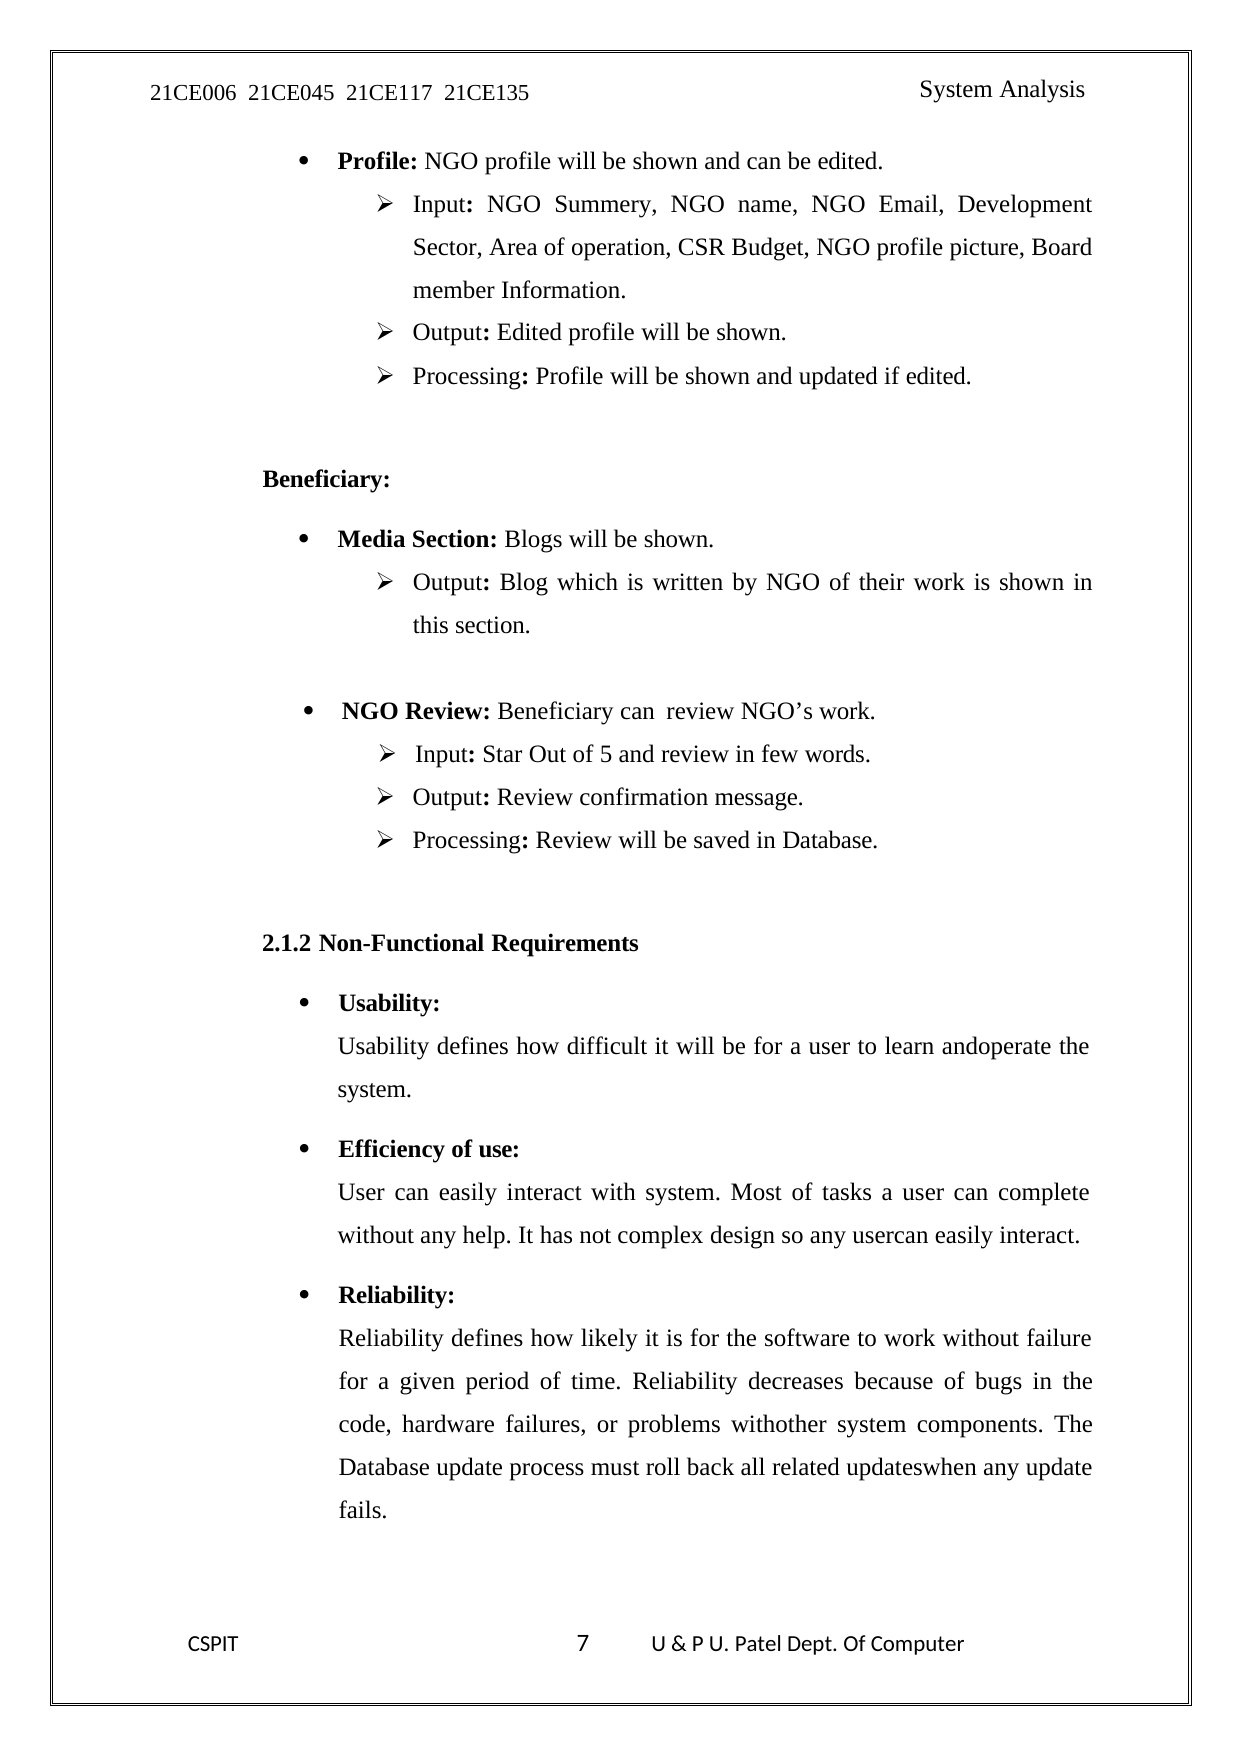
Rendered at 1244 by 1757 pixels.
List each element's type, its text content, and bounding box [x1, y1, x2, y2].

list Processing: Review will be saved in Database. [375, 825, 1188, 854]
text Usability defines how difficult it will be for a user to learn andoperate the system. [337, 1031, 1091, 1103]
list Input: Star Out of 5 and review in few words. [56, 739, 871, 767]
list Media Section: Blogs will be shown. [299, 524, 1188, 553]
list NGO Review: Beneficiary can review NGO’s work. [56, 696, 876, 725]
subtitle Non-Functional Requirements [262, 928, 1188, 957]
subtitle Efficiency of use: [300, 1134, 1188, 1163]
list Output: Review confirmation message. [375, 782, 1188, 811]
text User can easily interact with system. Most of tasks a user can complete without any help. It has not complex design so any usercan easily interact. [337, 1177, 1090, 1249]
subtitle Beneficiary: [262, 464, 1188, 492]
list Output: Blog which is written by NGO of their work is shown in this section. [375, 567, 1093, 639]
list Usability: [300, 988, 1188, 1017]
list Processing: Profile will be shown and updated if edited. [375, 361, 1188, 390]
list Input: NGO Summery, NGO name, NGO Email, Development Sector, Area of operation, CSR Budget, NGO profile picture, Board member Information. [375, 189, 1092, 304]
list Output: Edited profile will be shown. [375, 318, 1188, 346]
subtitle Reliability: [300, 1280, 1188, 1308]
text Reliability defines how likely it is for the software to work without failure for a given period of time. Reliability decreases because of bugs in the code, hardware failures, or problems withother system components. The Database update process must roll back all related updateswhen any update fails. [338, 1323, 1093, 1524]
list Profile: NGO profile will be shown and can be edited. [299, 146, 1188, 175]
